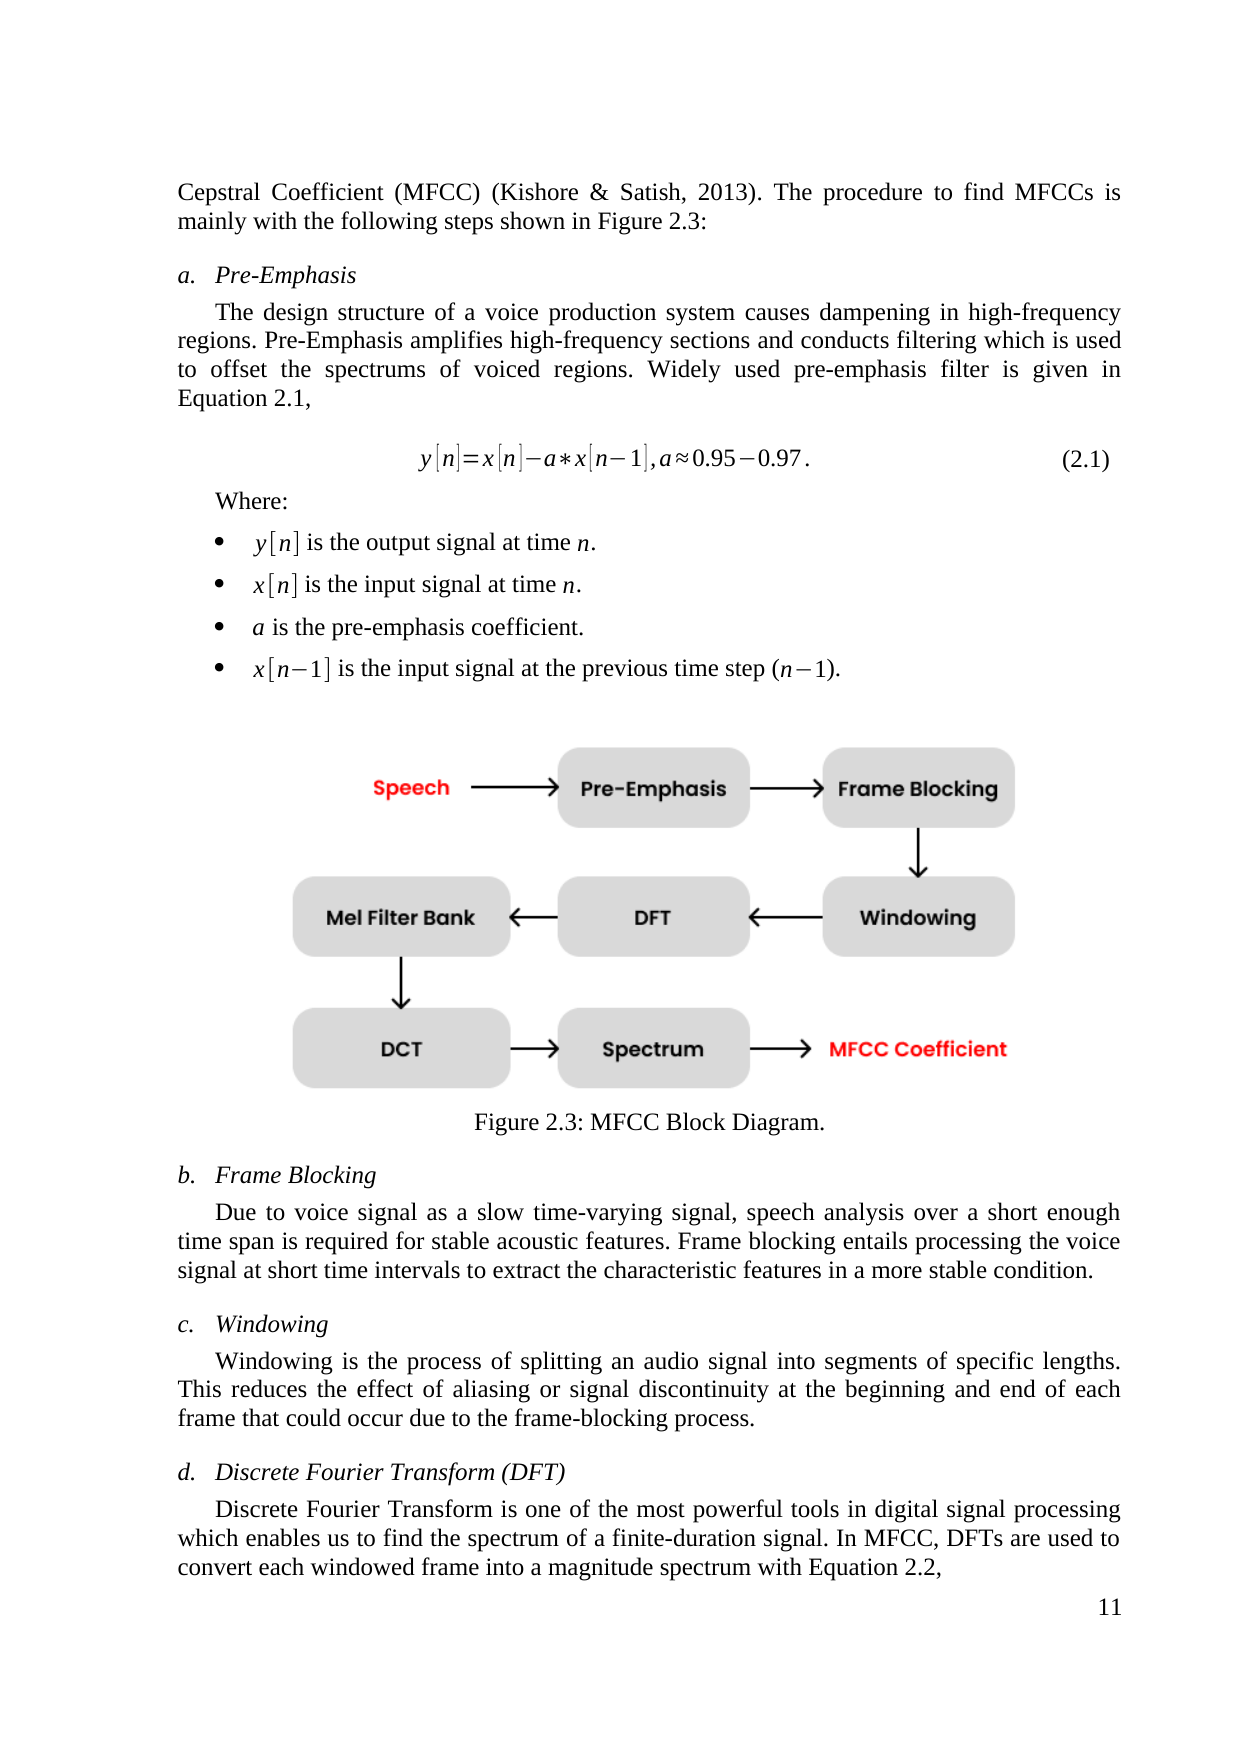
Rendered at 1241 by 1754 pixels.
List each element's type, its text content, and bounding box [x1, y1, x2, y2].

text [177, 177, 1122, 235]
text Windowing is the process of splitting an audio signal into segments of specific lengths. This reduces the effect of aliasing or signal discontinuity at the beginning and end of each frame that could occur due to the frame-blocking process. [177, 1346, 1122, 1432]
list Pre-Emphasis [177, 260, 1122, 288]
text Discrete Fourier Transform is one of the most powerful tools in digital signal processing which enables us to find the spectrum of a finite-duration signal. In MFCC, DFTs are used to convert each windowed frame into a magnitude spectrum with Equation 2.2, [177, 1494, 1122, 1580]
picture [265, 735, 1034, 1107]
list is the output signal at time . [215, 527, 1122, 559]
table_header (2.1) [1051, 437, 1121, 480]
list is the pre-emphasis coefficient. [215, 612, 1122, 643]
list Windowing [177, 1309, 1122, 1337]
text Where: [177, 486, 1122, 515]
text Due to voice signal as a slow time-varying signal, speech analysis over a short enough time span is required for stable acoustic features. Frame blocking entails processing the voice signal at short time intervals to extract the characteristic features in a more stable condition. [177, 1197, 1122, 1284]
list is the input signal at the previous time step (). [215, 653, 1122, 685]
list is the input signal at time . [215, 569, 1122, 601]
list Frame Blocking [177, 1160, 1122, 1189]
list Discrete Fourier Transform (DFT) [177, 1457, 1122, 1486]
table_header [177, 437, 1051, 480]
text The design structure of a voice production system causes dampening in high-frequency regions. Pre-Emphasis amplifies high-frequency sections and conducts filtering which is used to offset the spectrums of voiced regions. Widely used pre-emphasis filter is given in Equation 2.1, [177, 297, 1122, 412]
text Figure 2.3: MFCC Block Diagram. [177, 1107, 1122, 1135]
